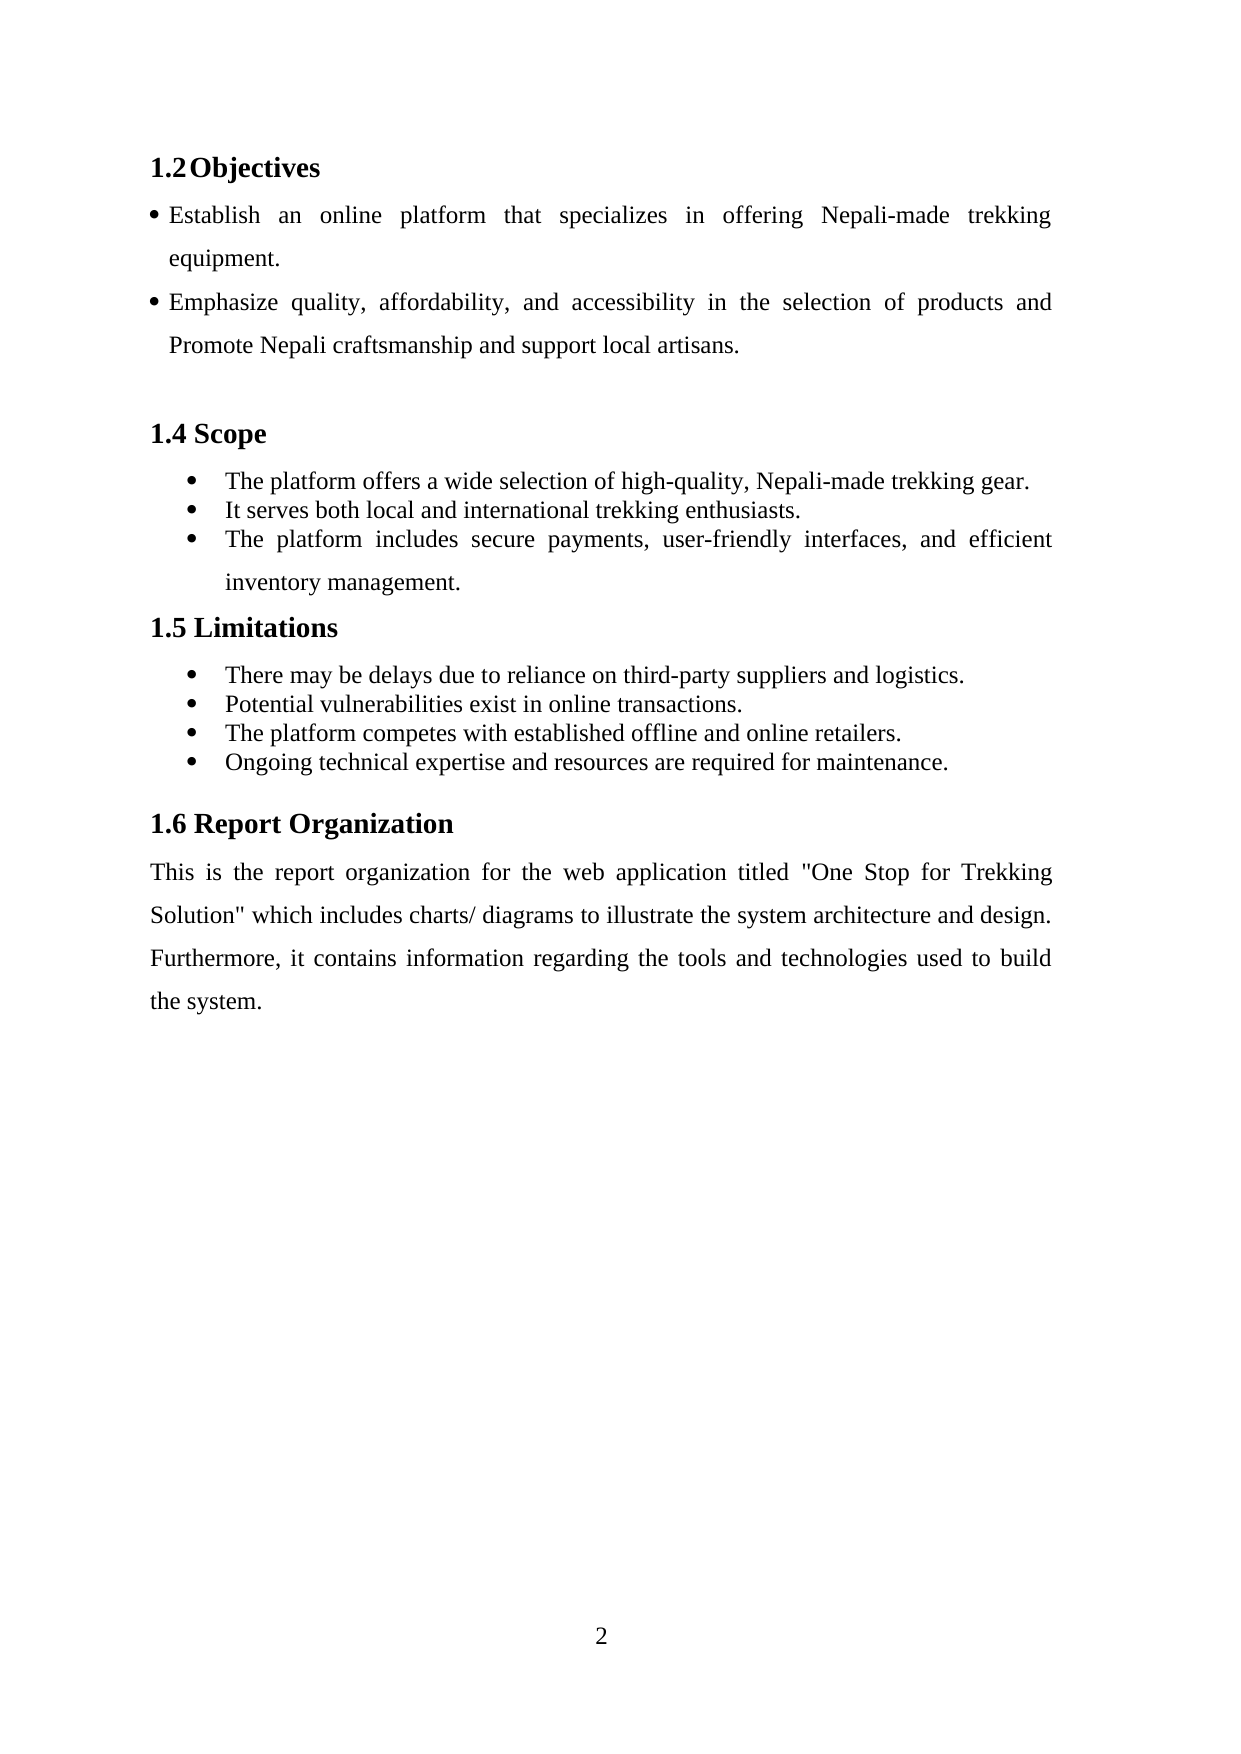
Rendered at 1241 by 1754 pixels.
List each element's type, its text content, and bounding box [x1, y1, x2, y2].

list Potential vulnerabilities exist in online transactions. [187, 689, 1053, 718]
list The platform competes with established offline and online retailers. [187, 718, 1053, 747]
subtitle 1.4 Scope [150, 416, 1053, 449]
list The platform includes secure payments, user-friendly interfaces, and efficient inventory management. [187, 524, 1053, 596]
list The platform offers a wide selection of high-quality, Nepali-made trekking gear. [187, 466, 1053, 495]
subtitle 1.6 Report Organization [150, 806, 1053, 840]
subtitle Objectives [150, 150, 1053, 183]
list It serves both local and international trekking enthusiasts. [187, 495, 1053, 524]
list Ongoing technical expertise and resources are required for maintenance. [187, 747, 1053, 775]
list Establish an online platform that specializes in offering Nepali-made trekking equipment. [150, 200, 1053, 272]
text This is the report organization for the web application titled "One Stop for Trekking Solution" which includes charts/ diagrams to illustrate the system architecture and design. Furthermore, it contains information regarding the tools and technologies used to build the system. [150, 857, 1053, 1015]
list 1.5 Limitations [150, 610, 1053, 643]
list Emphasize quality, affordability, and accessibility in the selection of products and Promote Nepali craftsmanship and support local artisans. [150, 287, 1053, 358]
list There may be delays due to reliance on third-party suppliers and logistics. [187, 660, 1053, 689]
